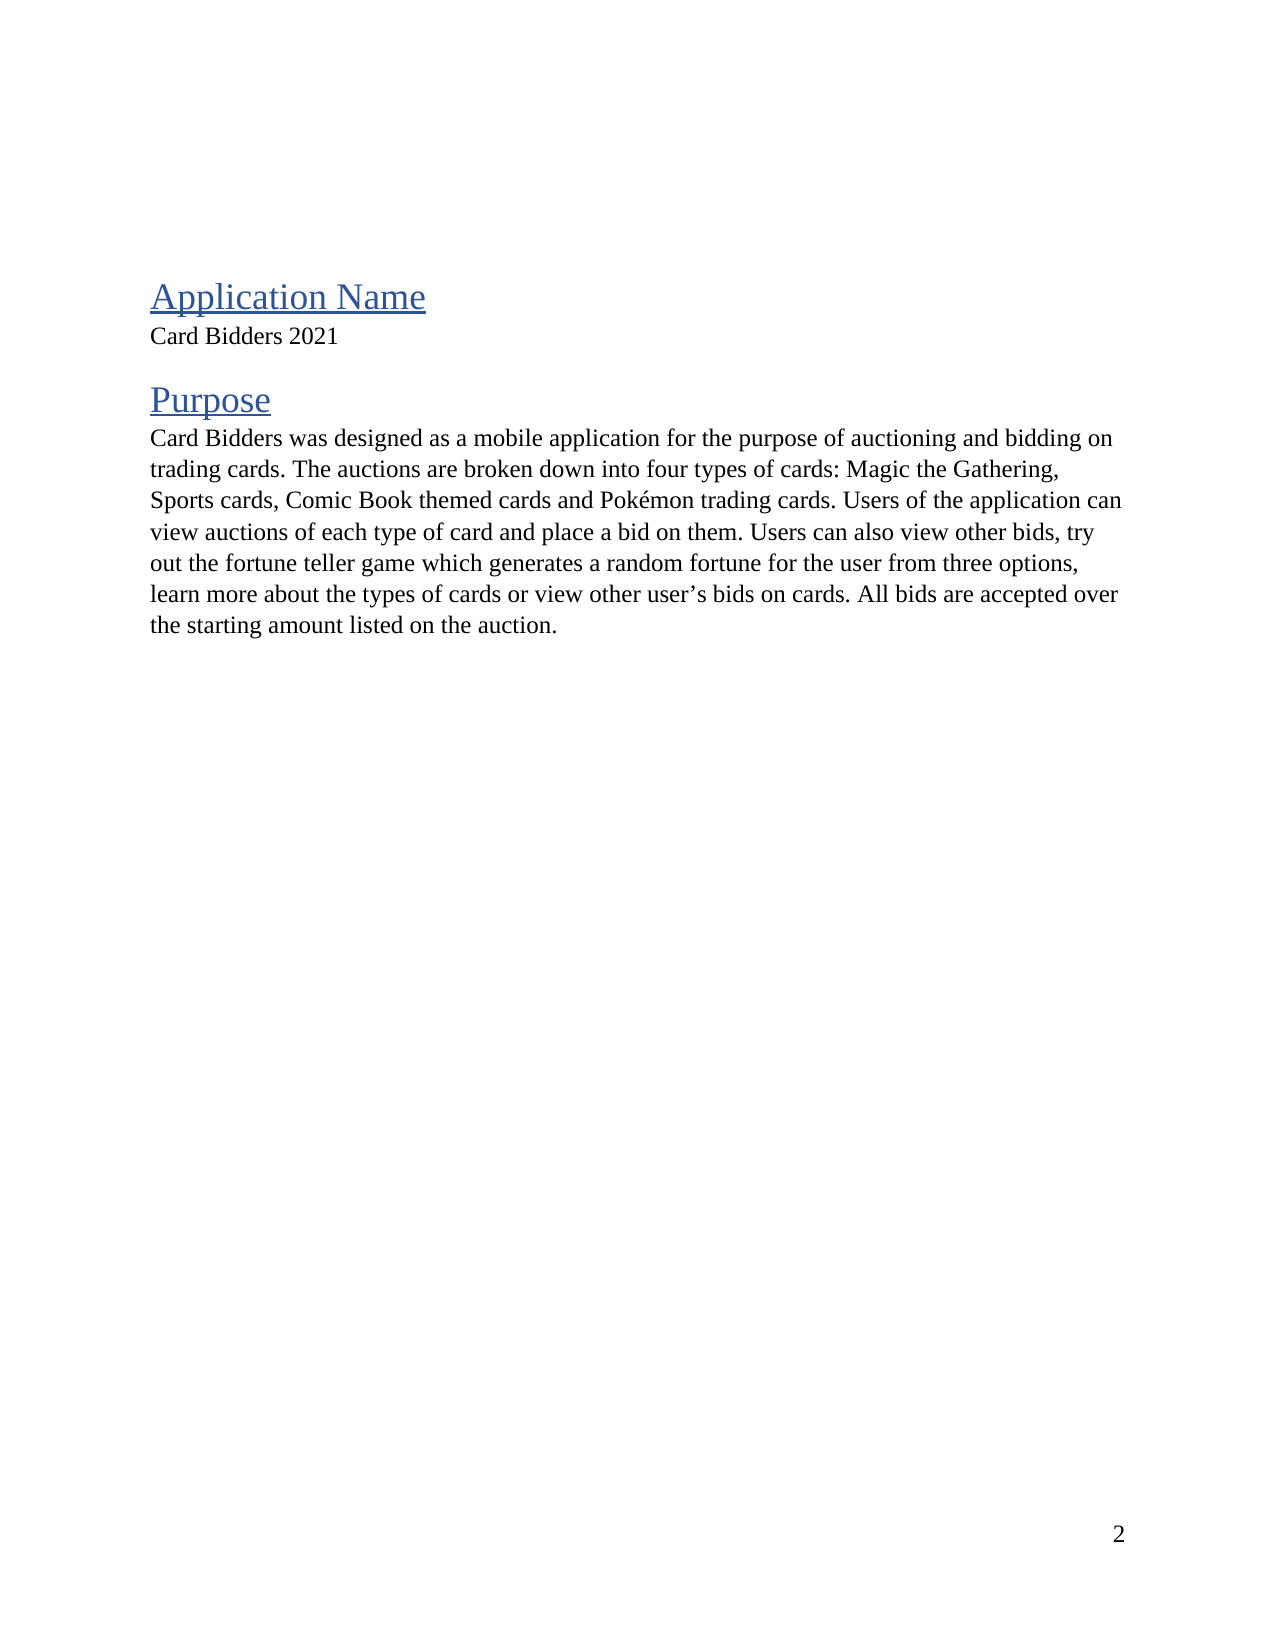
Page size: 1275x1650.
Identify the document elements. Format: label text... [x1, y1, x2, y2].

text Card Bidders was designed as a mobile application for the purpose of auctioning and bidding on trading cards. The auctions are broken down into four types of cards: Magic the Gathering, Sports cards, Comic Book themed cards and Pokémon trading cards. Users of the application can view auctions of each type of card and place a bid on them. Users can also view other bids, try out the fortune teller game which generates a random fortune for the user from three options, learn more about the types of cards or view other user’s bids on cards. All bids are accepted over the starting amount listed on the auction. [150, 423, 1125, 638]
subtitle Purpose [150, 377, 1125, 420]
text Card Bidders 2021 [150, 321, 1125, 350]
subtitle Application Name [150, 274, 1125, 317]
